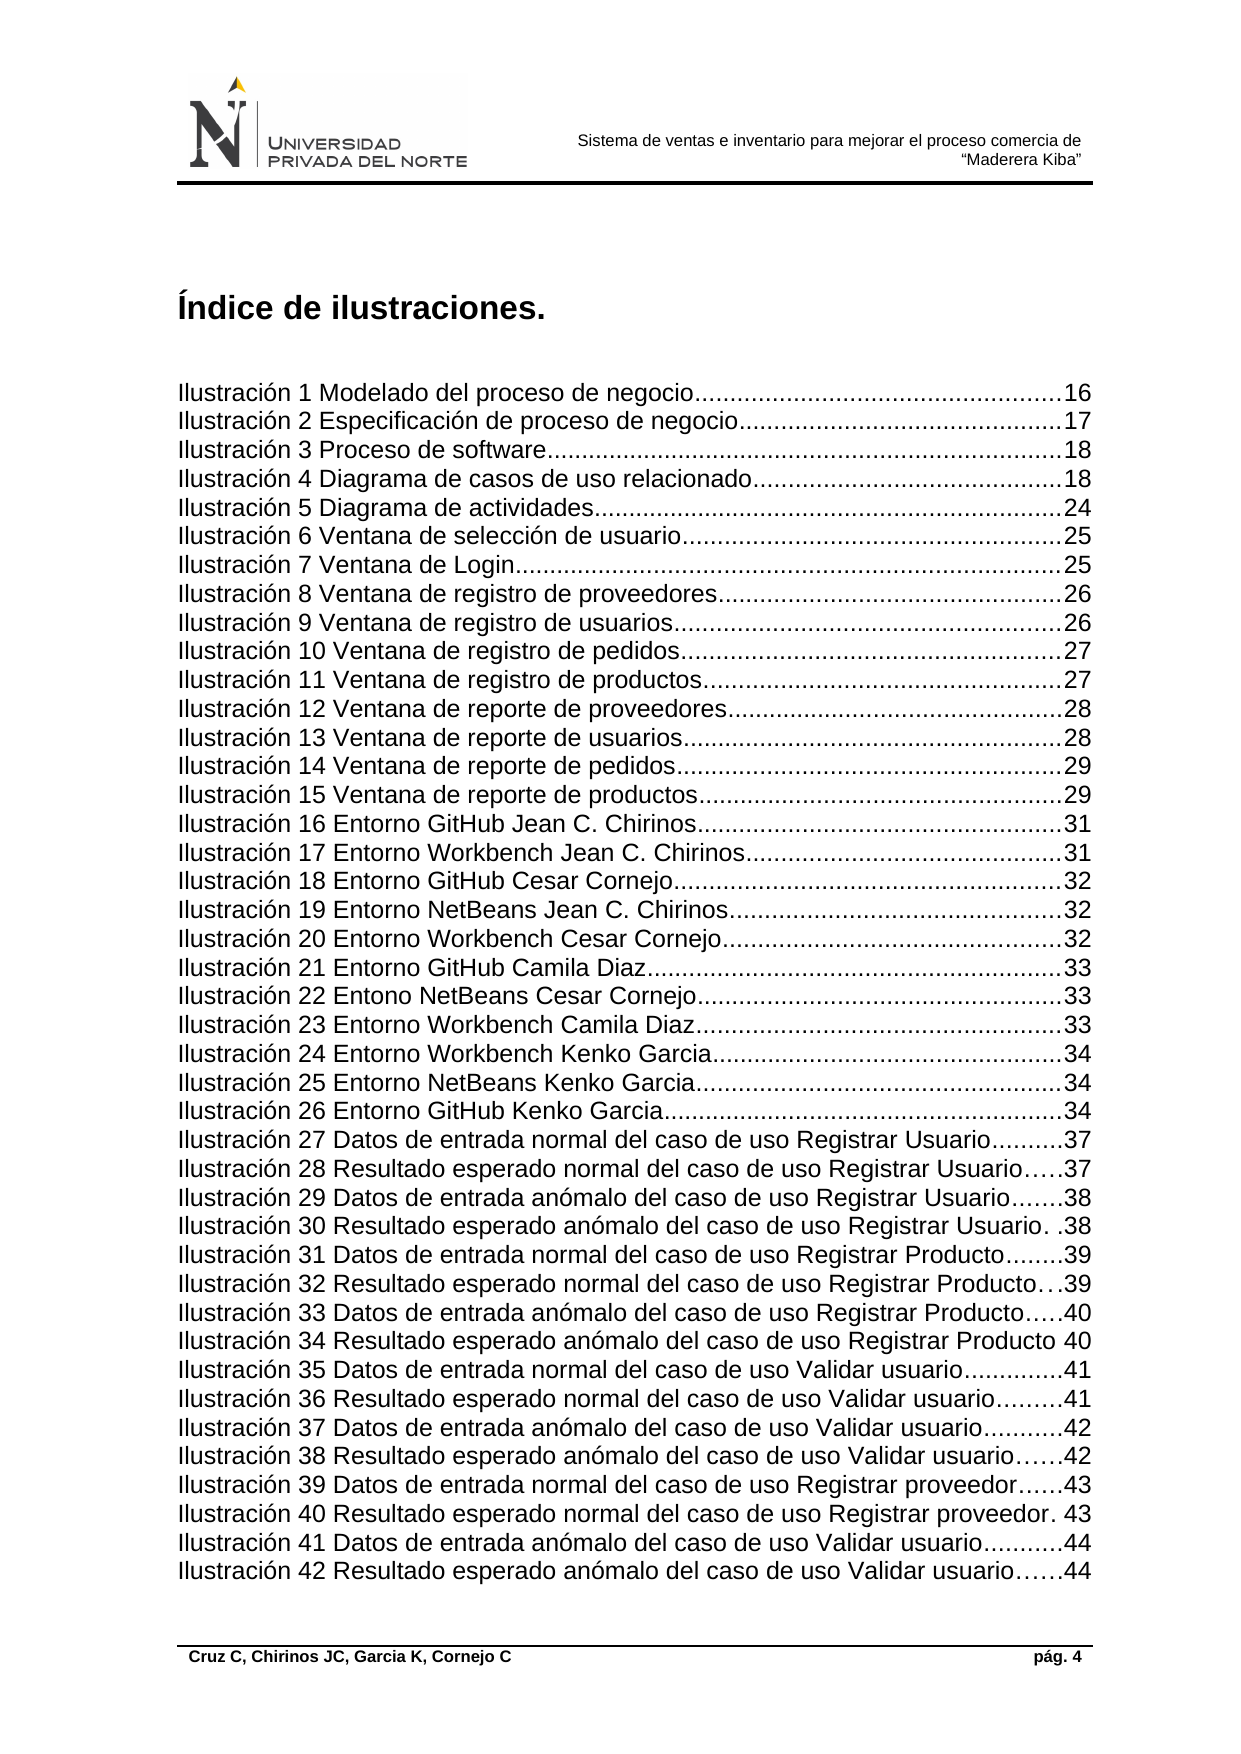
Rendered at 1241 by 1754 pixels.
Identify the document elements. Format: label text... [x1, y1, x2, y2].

text Ilustración 41 Datos de entrada anómalo del caso de uso Validar usuario 44 [177, 1527, 1092, 1556]
text Ilustración 27 Datos de entrada normal del caso de uso Registrar Usuario 37 [177, 1125, 1092, 1154]
text Ilustración 6 Ventana de selección de usuario 25 [177, 521, 1092, 550]
text Ilustración 15 Ventana de reporte de productos 29 [177, 780, 1092, 809]
text Ilustración 22 Entono NetBeans Cesar Cornejo 33 [177, 981, 1092, 1010]
text Ilustración 28 Resultado esperado normal del caso de uso Registrar Usuario 37 [177, 1154, 1092, 1182]
text Ilustración 25 Entorno NetBeans Kenko Garcia 34 [177, 1067, 1092, 1096]
text Ilustración 21 Entorno GitHub Camila Diaz 33 [177, 952, 1092, 981]
text Ilustración 23 Entorno Workbench Camila Diaz 33 [177, 1010, 1092, 1039]
text Ilustración 29 Datos de entrada anómalo del caso de uso Registrar Usuario 38 [177, 1182, 1092, 1211]
text Ilustración 19 Entorno NetBeans Jean C. Chirinos 32 [177, 895, 1092, 924]
text Ilustración 2 Especificación de proceso de negocio 17 [177, 406, 1092, 435]
text Ilustración 8 Ventana de registro de proveedores 26 [177, 579, 1092, 607]
text Ilustración 12 Ventana de reporte de proveedores 28 [177, 694, 1092, 722]
text Ilustración 34 Resultado esperado anómalo del caso de uso Registrar Producto 40 [177, 1326, 1092, 1355]
text Ilustración 1 Modelado del proceso de negocio 16 [177, 377, 1092, 406]
picture [188, 73, 469, 169]
text Ilustración 5 Diagrama de actividades 24 [177, 492, 1092, 521]
text Ilustración 18 Entorno GitHub Cesar Cornejo 32 [177, 866, 1092, 895]
text Ilustración 32 Resultado esperado normal del caso de uso Registrar Producto 39 [177, 1269, 1092, 1297]
text Ilustración 20 Entorno Workbench Cesar Cornejo 32 [177, 924, 1092, 952]
text Ilustración 9 Ventana de registro de usuarios 26 [177, 607, 1092, 636]
text Ilustración 13 Ventana de reporte de usuarios 28 [177, 722, 1092, 751]
text Ilustración 24 Entorno Workbench Kenko Garcia 34 [177, 1039, 1092, 1067]
text Ilustración 17 Entorno Workbench Jean C. Chirinos 31 [177, 837, 1092, 866]
text Ilustración 3 Proceso de software 18 [177, 435, 1092, 464]
text Ilustración 36 Resultado esperado normal del caso de uso Validar usuario 41 [177, 1384, 1092, 1412]
text Ilustración 35 Datos de entrada normal del caso de uso Validar usuario 41 [177, 1355, 1092, 1384]
text Ilustración 30 Resultado esperado anómalo del caso de uso Registrar Usuario 38 [177, 1211, 1092, 1240]
text Ilustración 10 Ventana de registro de pedidos 27 [177, 636, 1092, 665]
text Ilustración 33 Datos de entrada anómalo del caso de uso Registrar Producto 40 [177, 1297, 1092, 1326]
text Índice de ilustraciones. [177, 288, 1092, 327]
text Ilustración 38 Resultado esperado anómalo del caso de uso Validar usuario 42 [177, 1441, 1092, 1470]
text Ilustración 11 Ventana de registro de productos 27 [177, 665, 1092, 694]
text Ilustración 7 Ventana de Login 25 [177, 550, 1092, 579]
text Ilustración 26 Entorno GitHub Kenko Garcia 34 [177, 1096, 1092, 1125]
text Ilustración 37 Datos de entrada anómalo del caso de uso Validar usuario 42 [177, 1412, 1092, 1441]
text Ilustración 31 Datos de entrada normal del caso de uso Registrar Producto 39 [177, 1240, 1092, 1269]
text Ilustración 39 Datos de entrada normal del caso de uso Registrar proveedor 43 [177, 1470, 1092, 1499]
text Ilustración 40 Resultado esperado normal del caso de uso Registrar proveedor 43 [177, 1499, 1092, 1527]
text Ilustración 42 Resultado esperado anómalo del caso de uso Validar usuario 44 [177, 1556, 1092, 1585]
text Ilustración 14 Ventana de reporte de pedidos 29 [177, 751, 1092, 780]
text Ilustración 16 Entorno GitHub Jean C. Chirinos 31 [177, 809, 1092, 837]
text Ilustración 4 Diagrama de casos de uso relacionado 18 [177, 464, 1092, 492]
